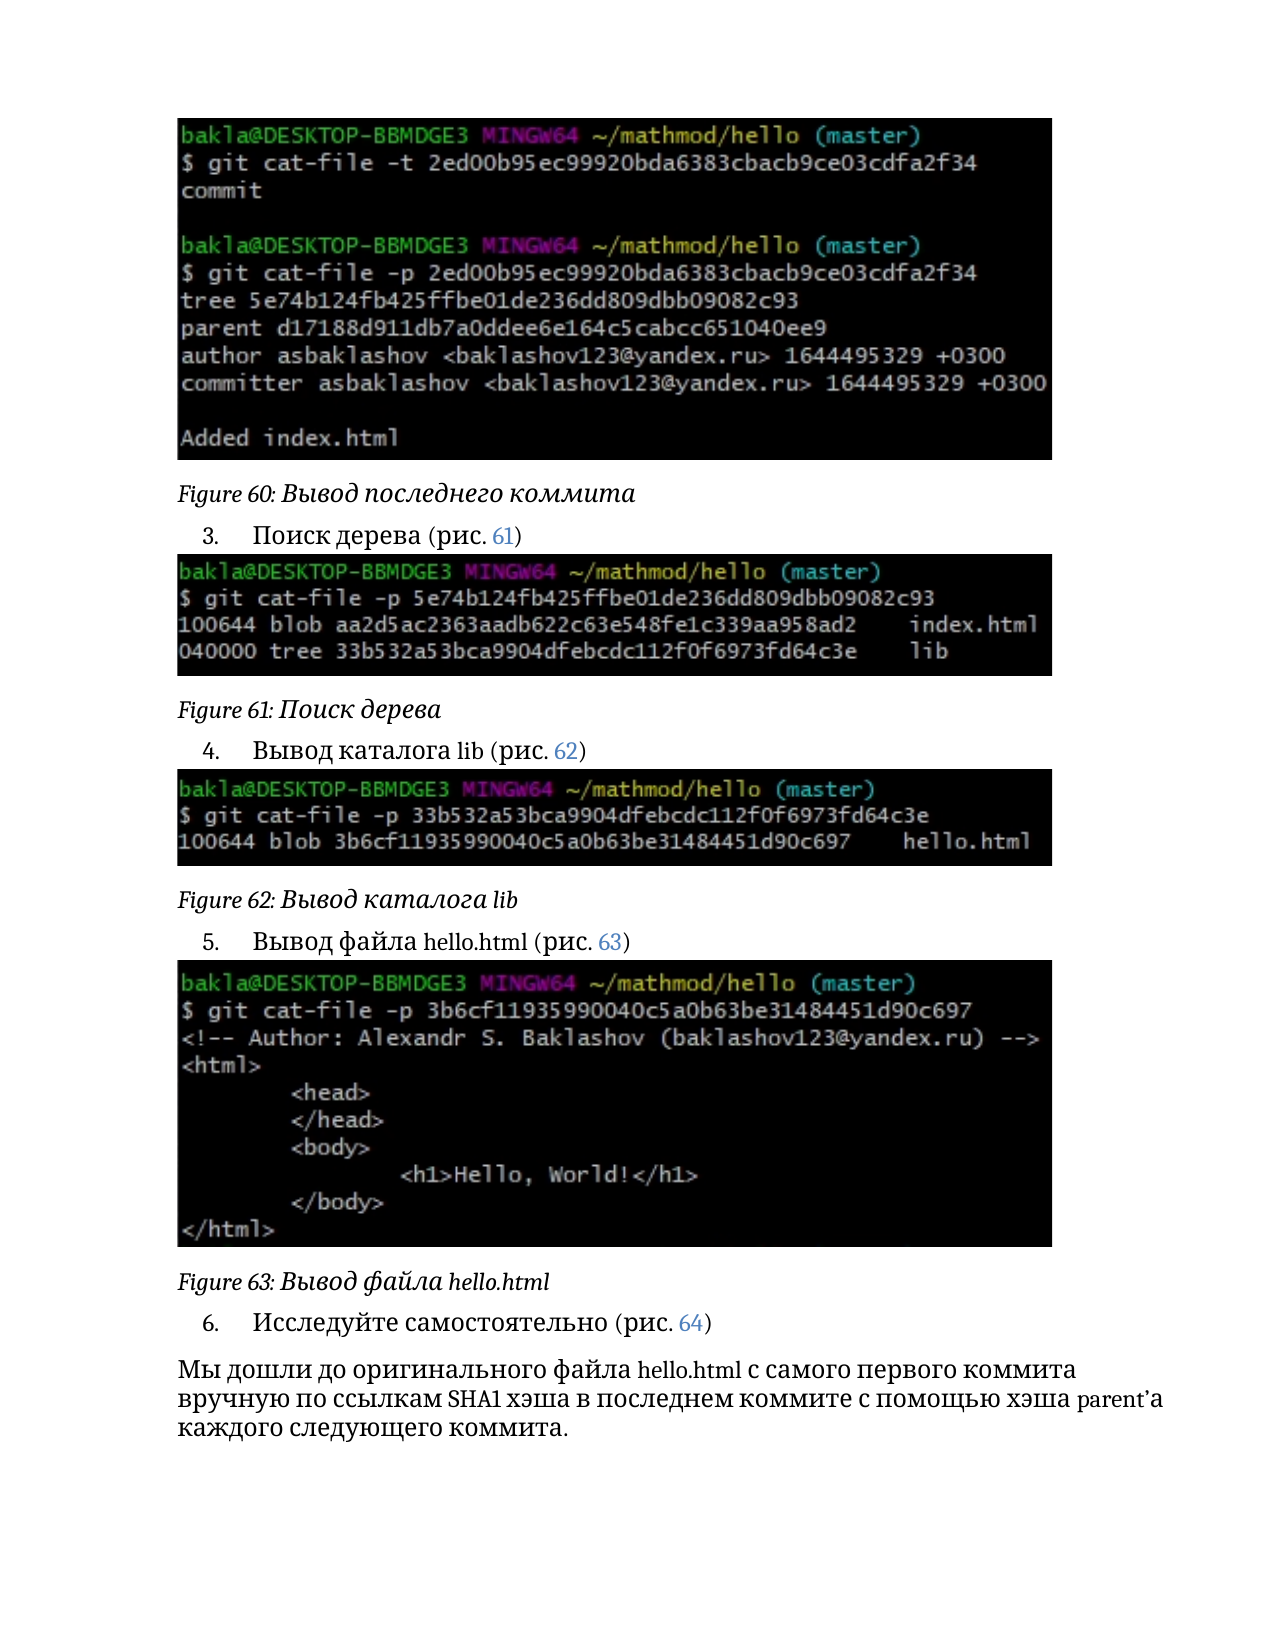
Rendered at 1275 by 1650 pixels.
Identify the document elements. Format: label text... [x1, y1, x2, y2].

picture [177, 118, 1053, 460]
list Вывод каталога lib (рис. 62) [202, 737, 1186, 766]
text Figure 61: Поиск дерева [177, 696, 1186, 725]
text Figure 63: Вывод файла hello.html [177, 1267, 1186, 1296]
picture [177, 769, 1053, 866]
text Мы дошли до оригинального файла hello.html с самого первого коммита вручную по ссылкам SHA1 хэша в последнем коммите с помощью хэша parent’а каждого следующего коммита. [177, 1356, 1186, 1442]
list Вывод файла hello.html (рис. 63) [202, 928, 1186, 956]
list Поиск дерева (рис. 61) [202, 522, 1186, 550]
text Figure 62: Вывод каталога lib [177, 886, 1186, 915]
picture [177, 960, 1053, 1247]
picture [177, 554, 1053, 676]
list Исследуйте самостоятельно (рис. 64) [202, 1309, 1186, 1337]
text Figure 60: Вывод последнего коммита [177, 480, 1186, 509]
